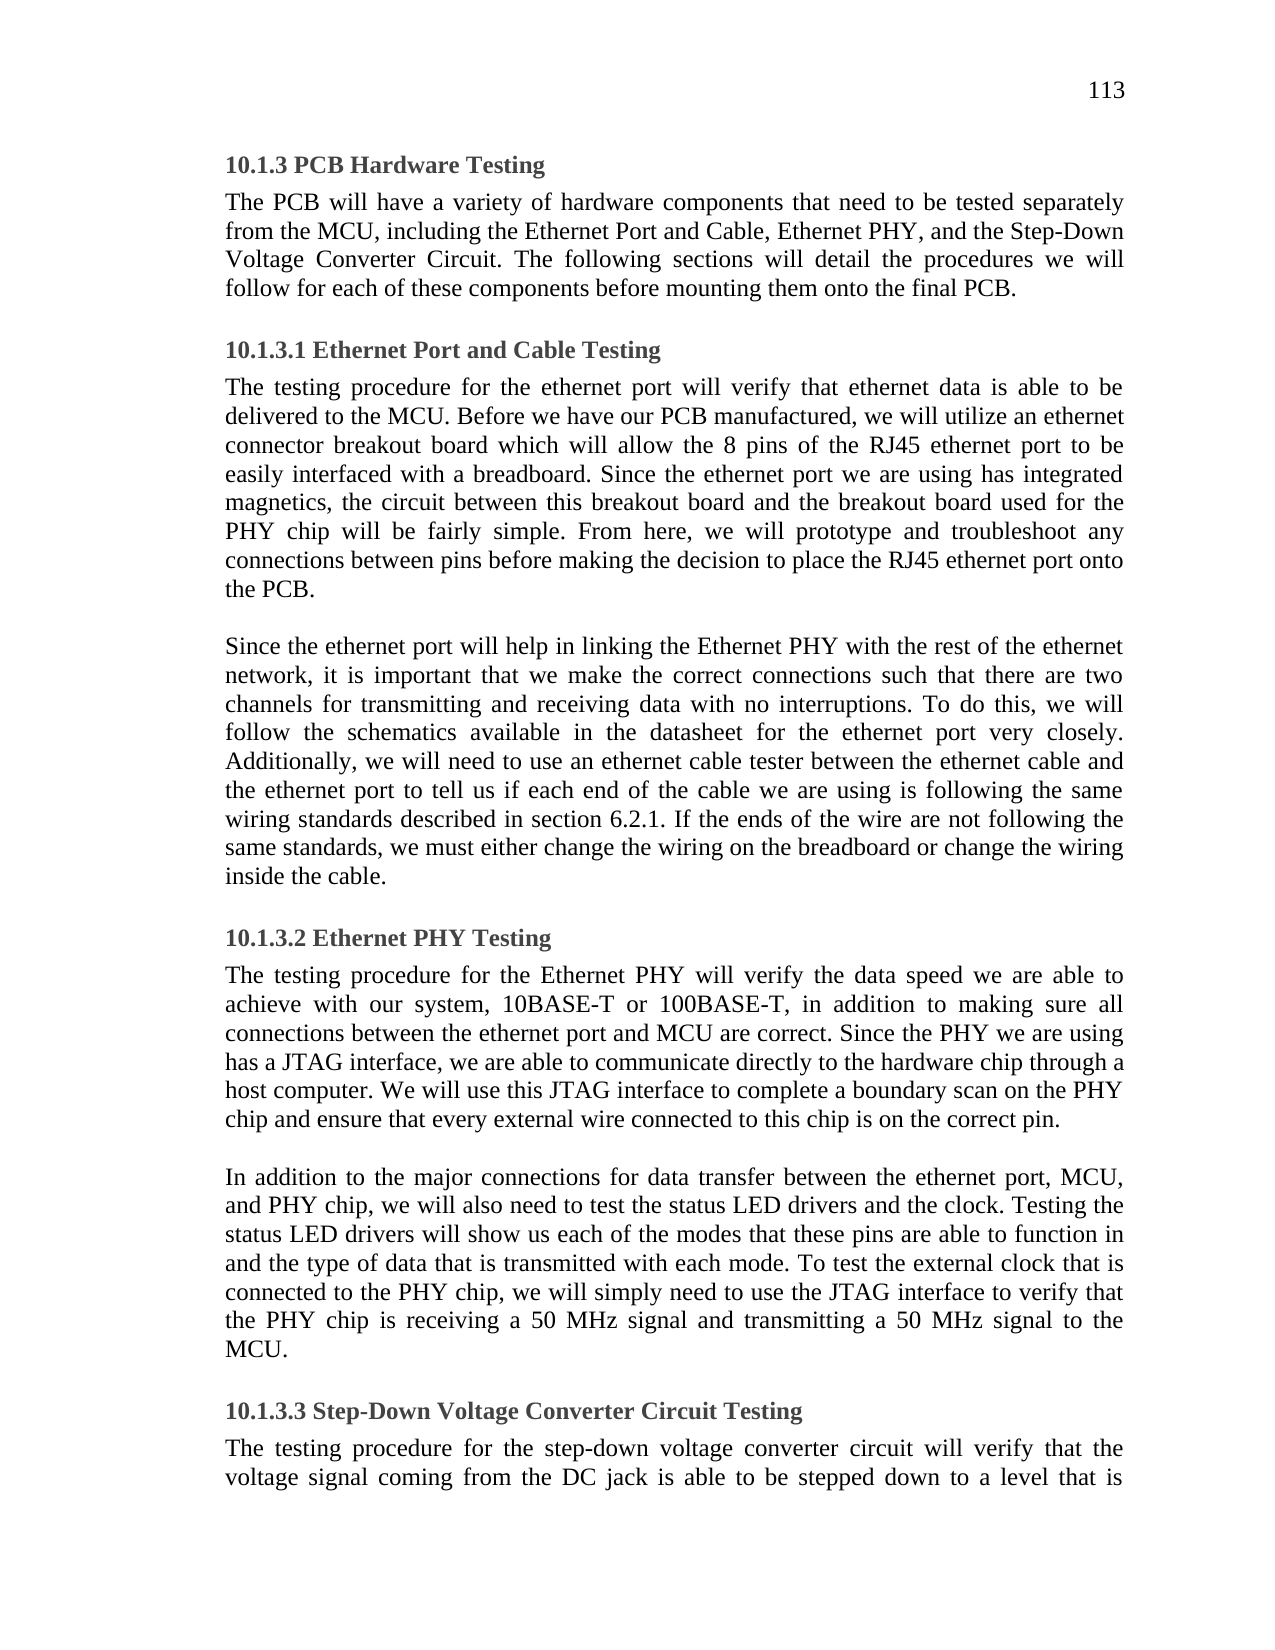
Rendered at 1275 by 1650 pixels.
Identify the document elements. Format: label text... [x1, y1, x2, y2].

text The testing procedure for the Ethernet PHY will verify the data speed we are able to achieve with our system, 10BASE-T or 100BASE-T, in addition to making sure all connections between the ethernet port and MCU are correct. Since the PHY we are using has a JTAG interface, we are able to communicate directly to the hardware chip through a host computer. We will use this JTAG interface to complete a boundary scan on the PHY chip and ensure that every external wire connected to this chip is on the correct pin. [225, 960, 1125, 1133]
subtitle 10.1.3.2 Ethernet PHY Testing [225, 923, 1125, 952]
text Since the ethernet port will help in linking the Ethernet PHY with the rest of the ethernet network, it is important that we make the correct connections such that there are two channels for transmitting and receiving data with no interruptions. To do this, we will follow the schematics available in the datasheet for the ethernet port very closely. Additionally, we will need to use an ethernet cable tester between the ethernet cable and the ethernet port to tell us if each end of the cable we are using is following the same wiring standards described in section 6.2.1. If the ends of the wire are not following the same standards, we must either change the wiring on the breadboard or change the wiring inside the cable. [225, 631, 1125, 890]
text The PCB will have a variety of hardware components that need to be tested separately from the MCU, including the Ethernet Port and Cable, Ethernet PHY, and the Step-Down Voltage Converter Circuit. The following sections will detail the procedures we will follow for each of these components before mounting them onto the final PCB. [225, 187, 1125, 302]
text In addition to the major connections for data transfer between the ethernet port, MCU, and PHY chip, we will also need to test the status LED drivers and the clock. Testing the status LED drivers will show us each of the modes that these pins are able to function in and the type of data that is transmitted with each mode. To test the external clock that is connected to the PHY chip, we will simply need to use the JTAG interface to verify that the PHY chip is receiving a 50 MHz signal and transmitting a 50 MHz signal to the MCU. [225, 1162, 1125, 1363]
subtitle 10.1.3.3 Step-Down Voltage Converter Circuit Testing [225, 1396, 1125, 1425]
text The testing procedure for the ethernet port will verify that ethernet data is able to be delivered to the MCU. Before we have our PCB manufactured, we will utilize an ethernet connector breakout board which will allow the 8 pins of the RJ45 ethernet port to be easily interfaced with a breadboard. Since the ethernet port we are using has integrated magnetics, the circuit between this breakout board and the breakout board used for the PHY chip will be fairly simple. From here, we will prototype and troubleshoot any connections between pins before making the decision to place the RJ45 ethernet port onto the PCB. [225, 372, 1125, 602]
subtitle 10.1.3 PCB Hardware Testing [225, 150, 1125, 179]
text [225, 1433, 1125, 1491]
subtitle 10.1.3.1 Ethernet Port and Cable Testing [225, 335, 1125, 364]
